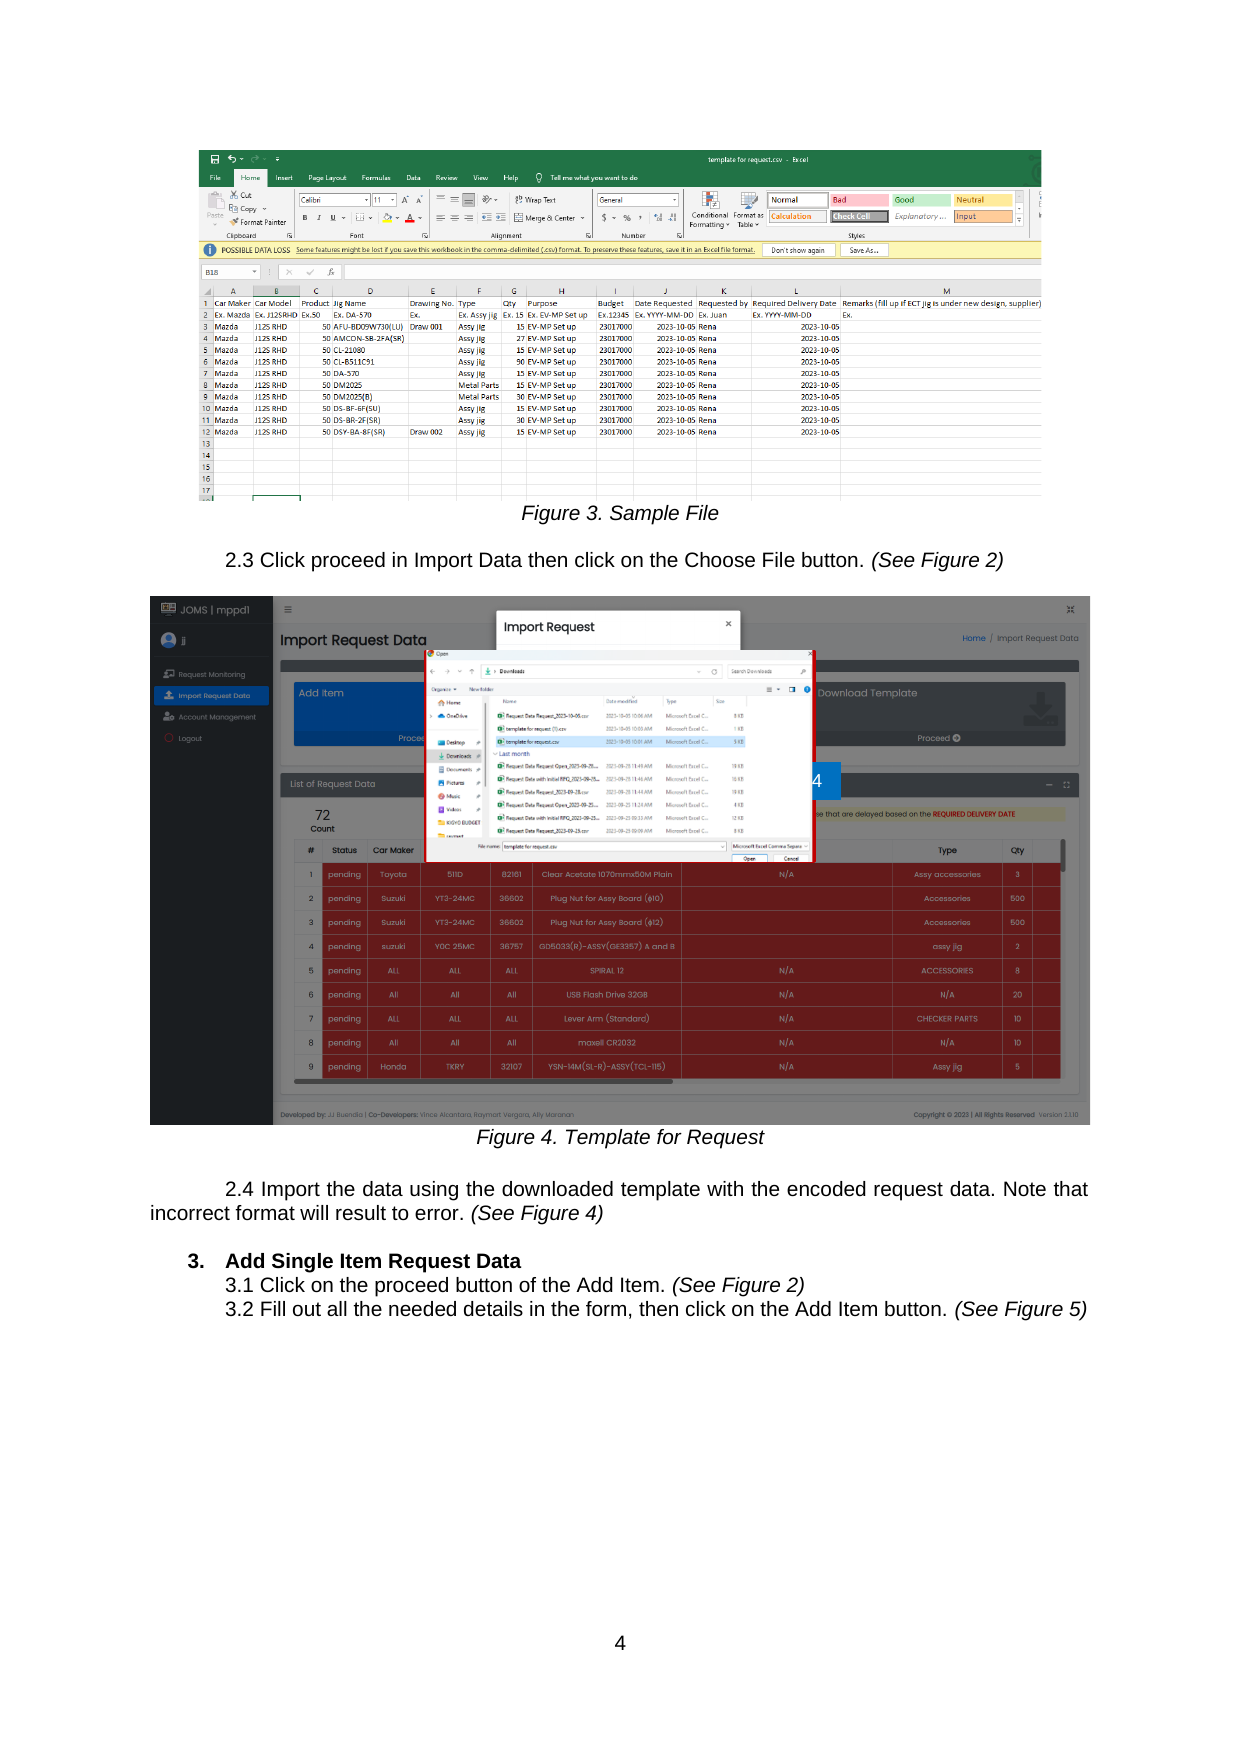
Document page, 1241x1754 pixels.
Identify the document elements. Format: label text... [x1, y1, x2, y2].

text 2.3 Click proceed in Import Data then click on the Choose File button. (See Figure 2) [150, 548, 1090, 572]
text Figure 4. Template for Request [150, 1125, 1090, 1148]
text Figure 3. Sample File [150, 500, 1090, 524]
picture [198, 150, 1042, 501]
list 3.1 Click on the proceed button of the Add Item. (See Figure 2) [225, 1272, 1090, 1296]
list Add Single Item Request Data [187, 1248, 1090, 1272]
text 2.4 Import the data using the downloaded template with the encoded request data. Note that incorrect format will result to error. (See Figure 4) [150, 1177, 1090, 1224]
list 3.2 Fill out all the needed details in the form, then click on the Add Item button. (See Figure 5) [225, 1296, 1090, 1320]
picture [150, 596, 1091, 1125]
